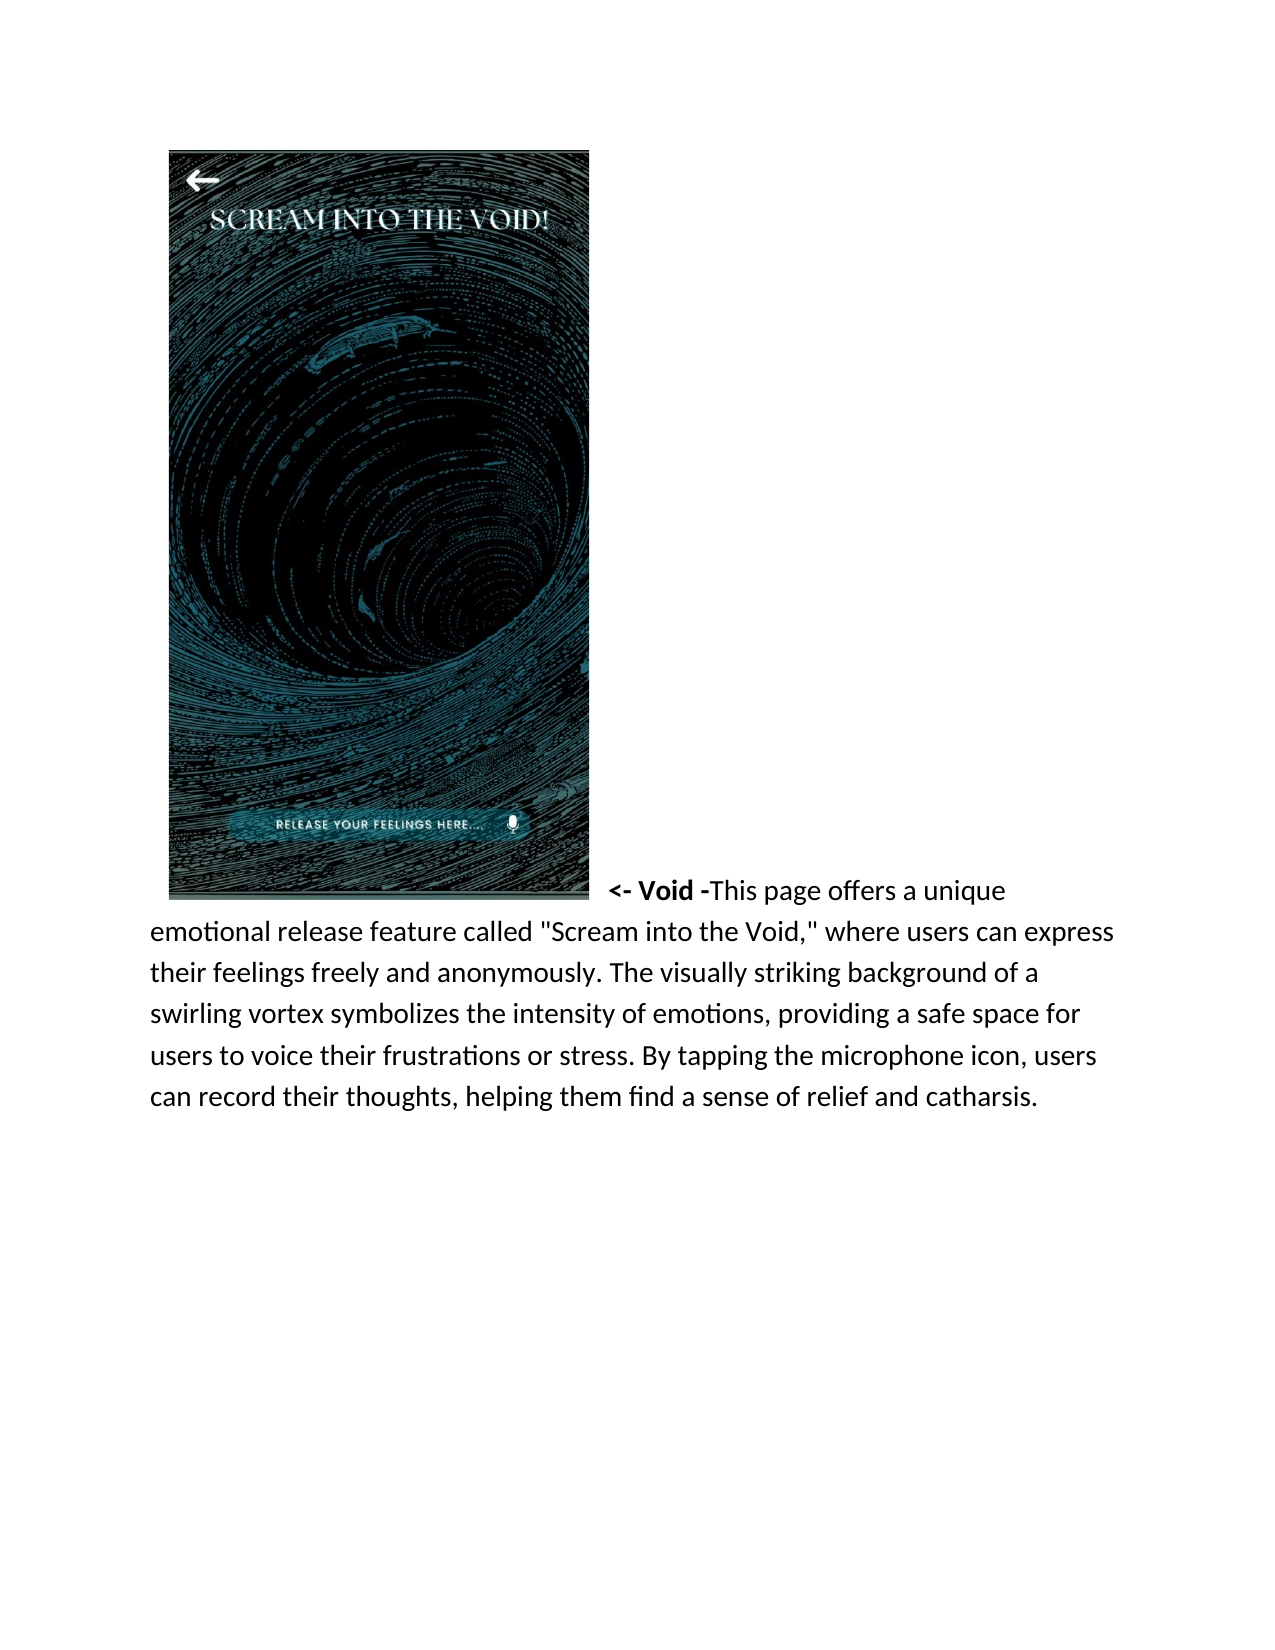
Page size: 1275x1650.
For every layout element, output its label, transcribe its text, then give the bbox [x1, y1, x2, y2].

text <- Void -This page offers a unique emotional release feature called "Scream into the Void," where users can express their feelings freely and anonymously. The visually striking background of a swirling vortex symbolizes the intensity of emotions, providing a safe space for users to voice their frustrations or stress. By tapping the microphone icon, users can record their thoughts, helping them find a sense of relief and catharsis. [150, 150, 1125, 1113]
